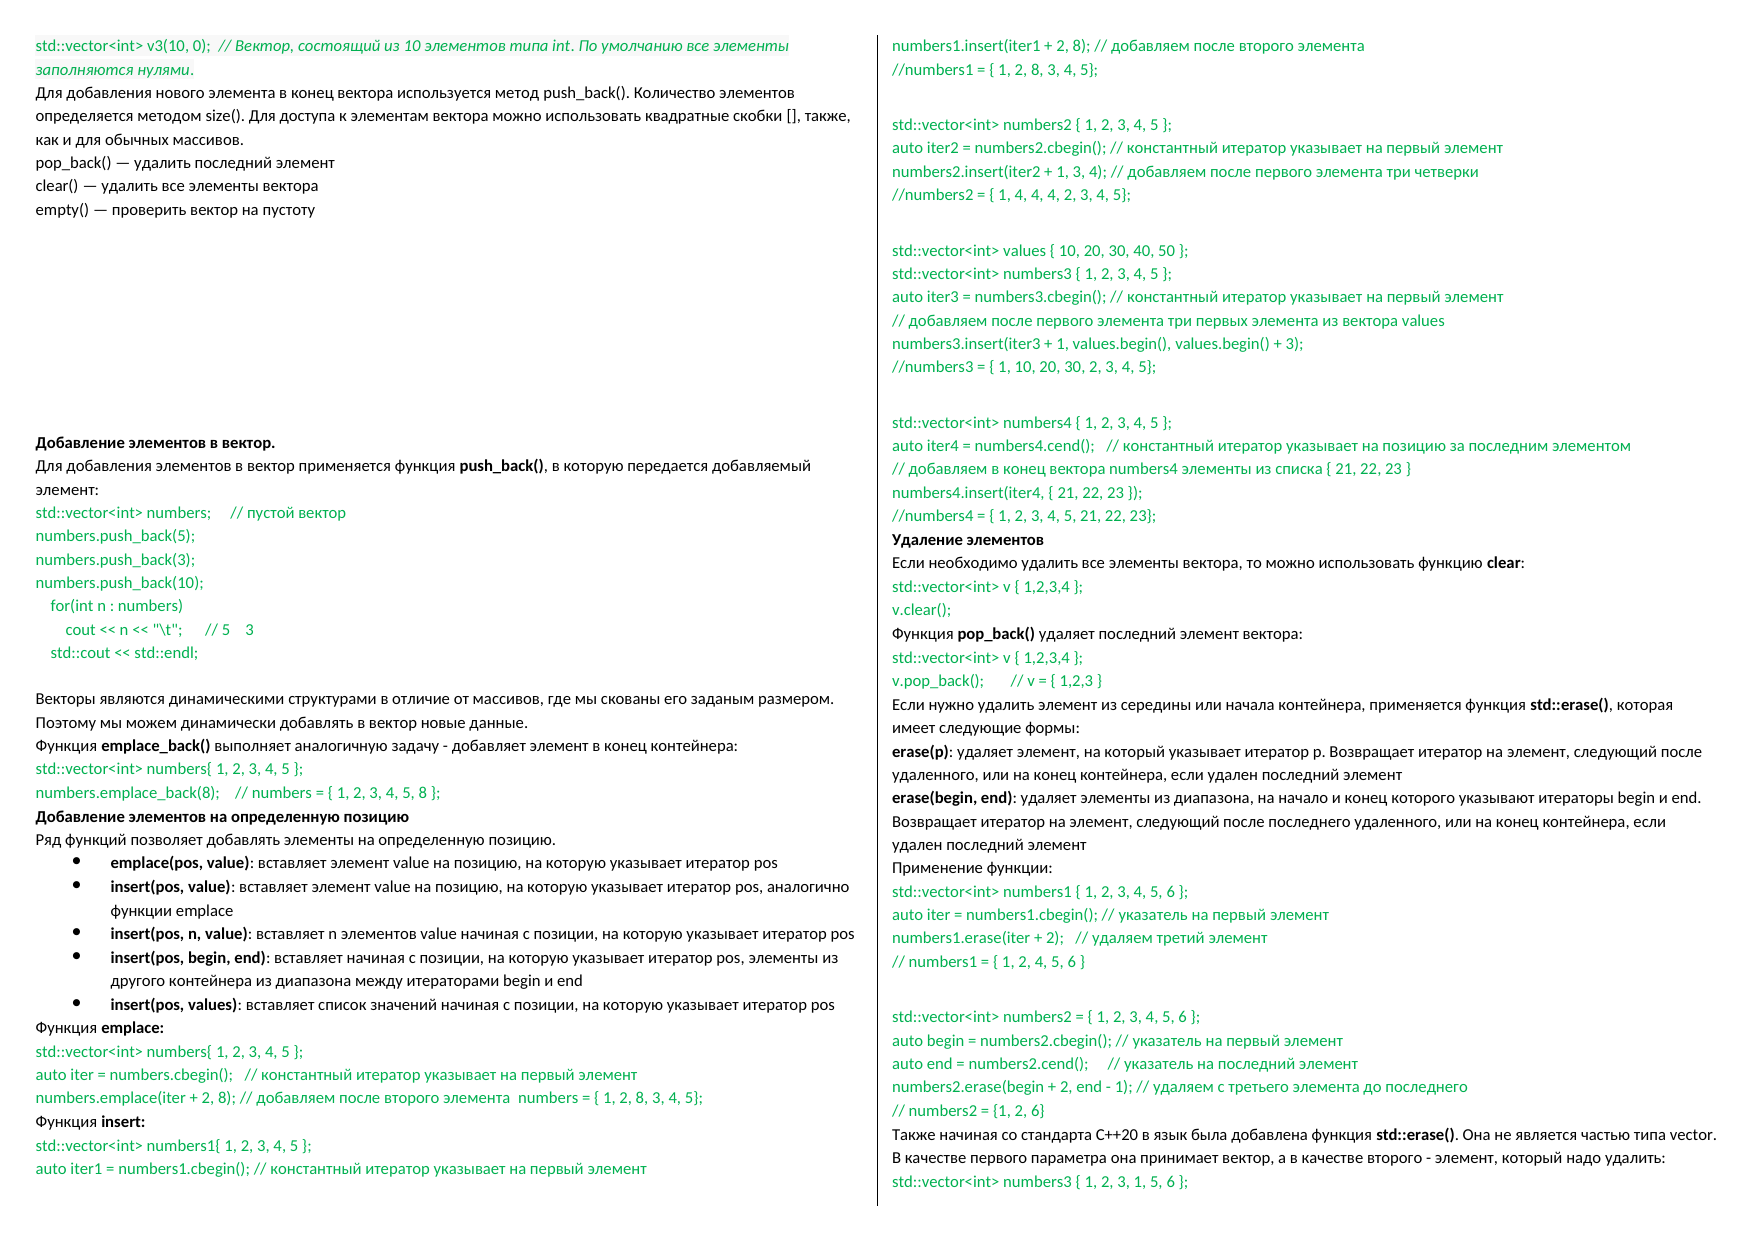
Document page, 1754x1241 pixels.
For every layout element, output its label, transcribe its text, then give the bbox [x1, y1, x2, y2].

list insert(pos, n, value): вставляет n элементов value начиная с позиции, на которую указывает итератор pos [73, 923, 862, 944]
text Ряд функций позволяет добавлять элементы на определенную позицию. [35, 829, 862, 850]
text empty() — проверить вектор на пустоту [35, 199, 862, 219]
list insert(pos, value): вставляет элемент value на позицию, на которую указывает итератор pos, аналогично функции emplace [73, 876, 862, 920]
list insert(pos, begin, end): вставляет начиная с позиции, на которую указывает итератор pos, элементы из другого контейнера из диапазона между итераторами begin и end [73, 947, 862, 991]
text Если нужно удалить элемент из середины или начала контейнера, применяется функция std::erase(), которая имеет следующие формы: [892, 694, 1718, 738]
table_header std::vector<int> v { 1,2,3,4 }; v.clear(); [892, 576, 1754, 624]
table_header std::vector<int> numbers1{ 1, 2, 3, 4, 5 }; auto iter1 = numbers1.cbegin(); // константный итератор указывает на первый элемент numbers1.insert(iter1 + 2, 8); // добавляем после второго элемента //numbers1 = { 1, 2, 8, 3, 4, 5}; std::vector<int> numbers2 { 1, 2, 3, 4, 5 }; auto iter2 = numbers2.cbegin(); // константный итератор указывает на первый элемент numbers2.insert(iter2 + 1, 3, 4); // добавляем после первого элемента три четверки //numbers2 = { 1, 4, 4, 4, 2, 3, 4, 5}; std::vector<int> values { 10, 20, 30, 40, 50 }; std::vector<int> numbers3 { 1, 2, 3, 4, 5 }; auto iter3 = numbers3.cbegin(); // константный итератор указывает на первый элемент // добавляем после первого элемента три первых элемента из вектора values numbers3.insert(iter3 + 1, values.begin(), values.begin() + 3); //numbers3 = { 1, 10, 20, 30, 2, 3, 4, 5}; std::vector<int> numbers4 { 1, 2, 3, 4, 5 }; auto iter4 = numbers4.cend(); // константный итератор указывает на позицию за последним элементом // добавляем в конец вектора numbers4 элементы из списка { 21, 22, 23 } numbers4.insert(iter4, { 21, 22, 23 }); //numbers4 = { 1, 2, 3, 4, 5, 21, 22, 23}; [892, 35, 1754, 529]
text Удаление элементов [892, 529, 1718, 550]
text Добавление элементов в вектор. [35, 432, 862, 452]
text Функция emplace: [35, 1018, 862, 1038]
text Для добавления элементов в вектор применяется функция push_back(), в которую передается добавляемый элемент: [35, 455, 862, 499]
text Функция pop_back() удаляет последний элемент вектора: [892, 624, 1718, 644]
table_header std::vector<int> numbers{ 1, 2, 3, 4, 5 }; numbers.emplace_back(8); // numbers = { 1, 2, 3, 4, 5, 8 }; [35, 759, 877, 806]
table_header std::vector<int> v { 1,2,3,4 }; v.pop_back(); // v = { 1,2,3 } [892, 647, 1754, 694]
text Также начиная со стандарта С++20 в язык была добавлена функция std::erase(). Она не является частью типа vector. В качестве первого параметра она принимает вектор, а в качестве второго - элемент, который надо удалить: [892, 1124, 1718, 1168]
text Векторы являются динамическими структурами в отличие от массивов, где мы скованы его заданым размером. Поэтому мы можем динамически добавлять в вектор новые данные. [35, 688, 862, 732]
text erase(p): удаляет элемент, на который указывает итератор p. Возвращает итератор на элемент, следующий после удаленного, или на конец контейнера, если удален последний элемент [892, 741, 1718, 785]
text Если необходимо удалить все элементы вектора, то можно использовать функцию clear: [892, 553, 1718, 573]
text erase(begin, end): удаляет элементы из диапазона, на начало и конец которого указывают итераторы begin и end. Возвращает итератор на элемент, следующий после последнего удаленного, или на конец контейнера, если удален последний элемент [892, 788, 1718, 855]
text Добавление элементов на определенную позицию [35, 806, 862, 826]
text pop_back() — удалить последний элемент [35, 152, 862, 172]
text Применение функции: [892, 858, 1718, 878]
table_header std::vector<int> numbers; // пустой вектор numbers.push_back(5); numbers.push_back(3); numbers.push_back(10); for(int n : numbers) cout << n << "\t"; // 5 3 std::cout << std::endl; [35, 502, 877, 688]
text std::vector<int> v3(10, 0); // Вектор, состоящий из 10 элементов типа int. По умолчанию все элементы заполняются нулями. [35, 35, 862, 79]
list emplace(pos, value): вставляет элемент value на позицию, на которую указывает итератор pos [73, 853, 862, 873]
table_header std::vector<int> numbers1 { 1, 2, 3, 4, 5, 6 }; auto iter = numbers1.cbegin(); // указатель на первый элемент numbers1.erase(iter + 2); // удаляем третий элемент // numbers1 = { 1, 2, 4, 5, 6 } std::vector<int> numbers2 = { 1, 2, 3, 4, 5, 6 }; auto begin = numbers2.cbegin(); // указатель на первый элемент auto end = numbers2.cend(); // указатель на последний элемент numbers2.erase(begin + 2, end - 1); // удаляем с третьего элемента до последнего // numbers2 = {1, 2, 6} [892, 881, 1754, 1124]
text Функция insert: [35, 1112, 862, 1132]
text Для добавления нового элемента в конец вектора используется метод push_back(). Количество элементов определяется методом size(). Для доступа к элементам вектора можно использовать квадратные скобки [], также, как и для обычных массивов. [35, 82, 862, 149]
text clear() — удалить все элементы вектора [35, 175, 862, 196]
list insert(pos, values): вставляет список значений начиная с позиции, на которую указывает итератор pos [73, 994, 862, 1014]
table_header std::vector<int> numbers{ 1, 2, 3, 4, 5 }; auto iter = numbers.cbegin(); // константный итератор указывает на первый элемент numbers.emplace(iter + 2, 8); // добавляем после второго элемента numbers = { 1, 2, 8, 3, 4, 5}; [35, 1041, 877, 1112]
text Функция emplace_back() выполняет аналогичную задачу - добавляет элемент в конец контейнера: [35, 735, 862, 756]
table_header std::vector<int> numbers3 { 1, 2, 3, 1, 5, 6 }; std::erase(numbers3, 1); // numbers3 = { 2, 3, 4, 5, 6 } [892, 1171, 1754, 1195]
